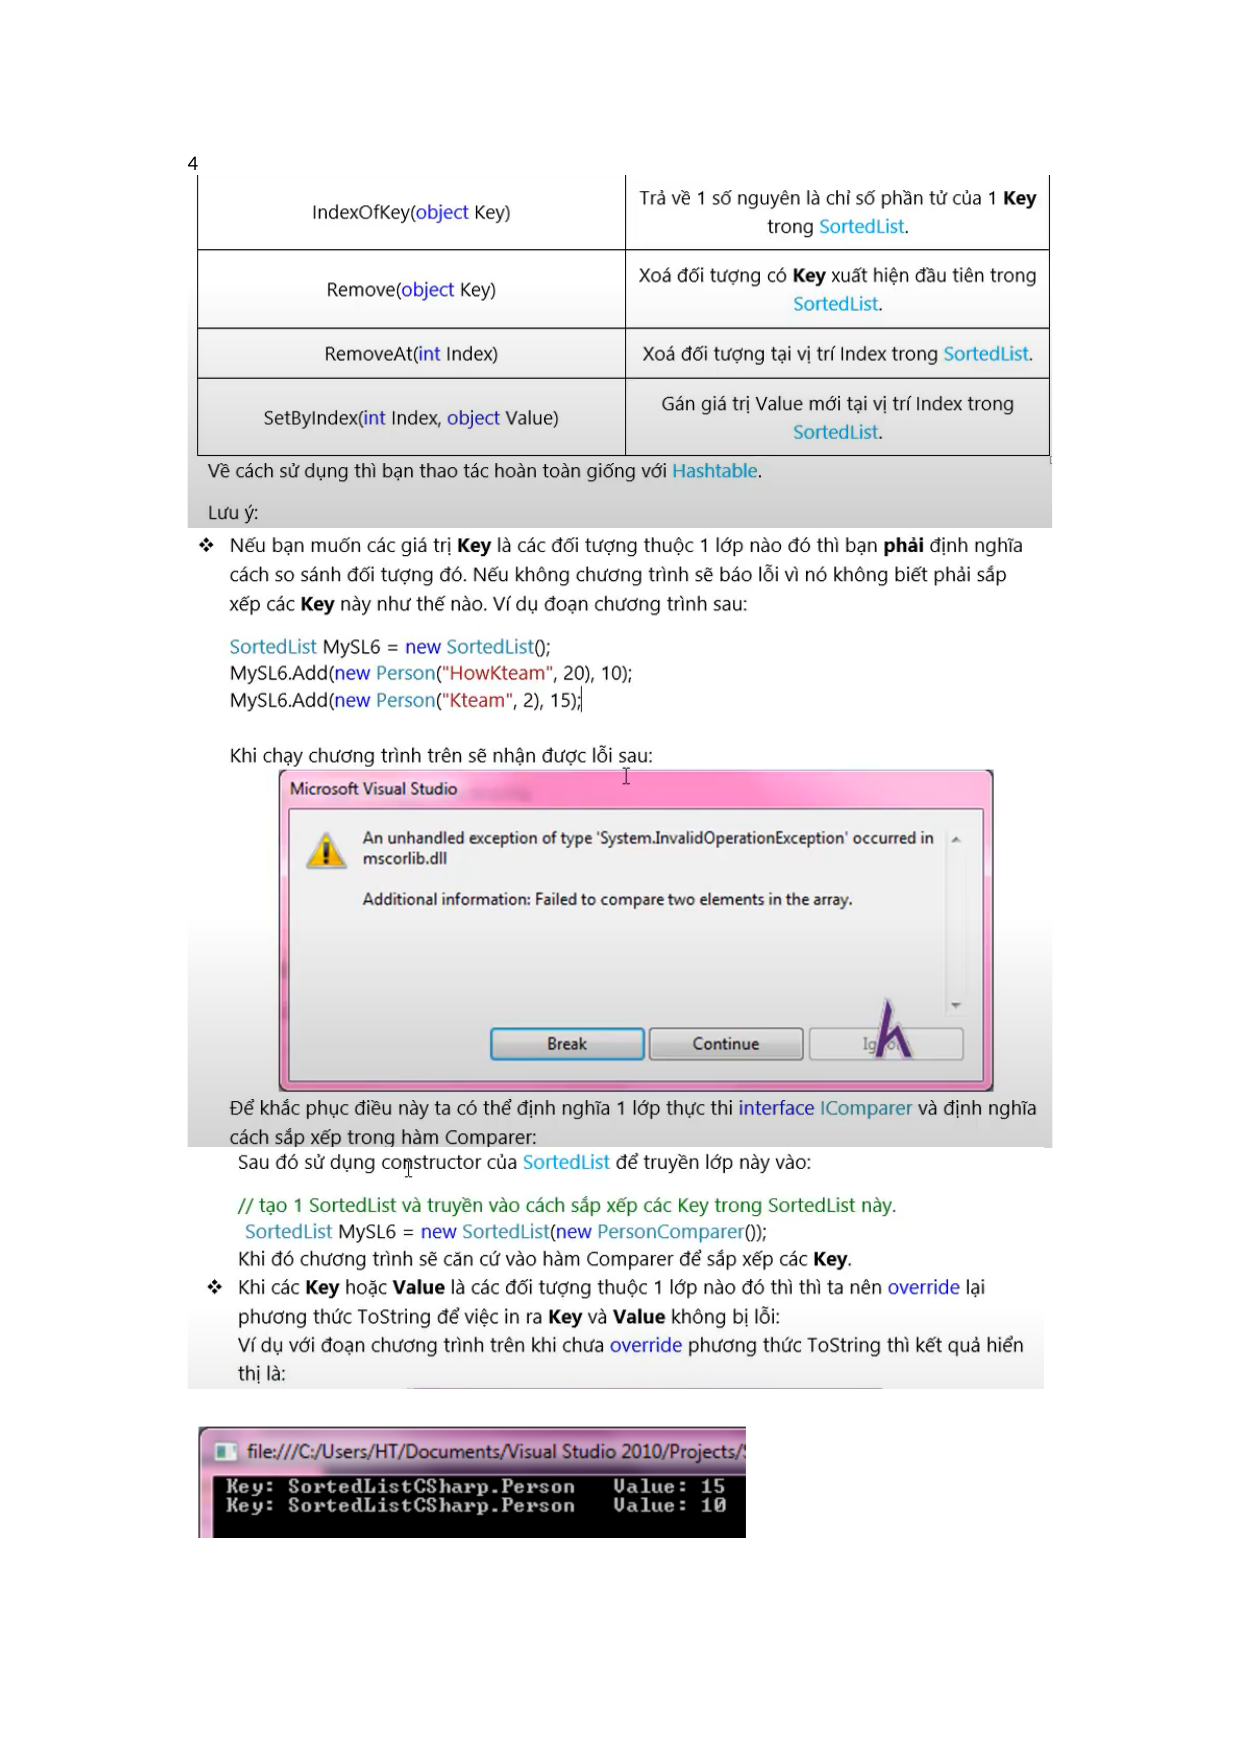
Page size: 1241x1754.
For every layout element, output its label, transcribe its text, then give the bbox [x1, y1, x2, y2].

picture [187, 175, 1053, 1389]
picture [187, 1413, 747, 1538]
list 4 [187, 150, 1053, 175]
